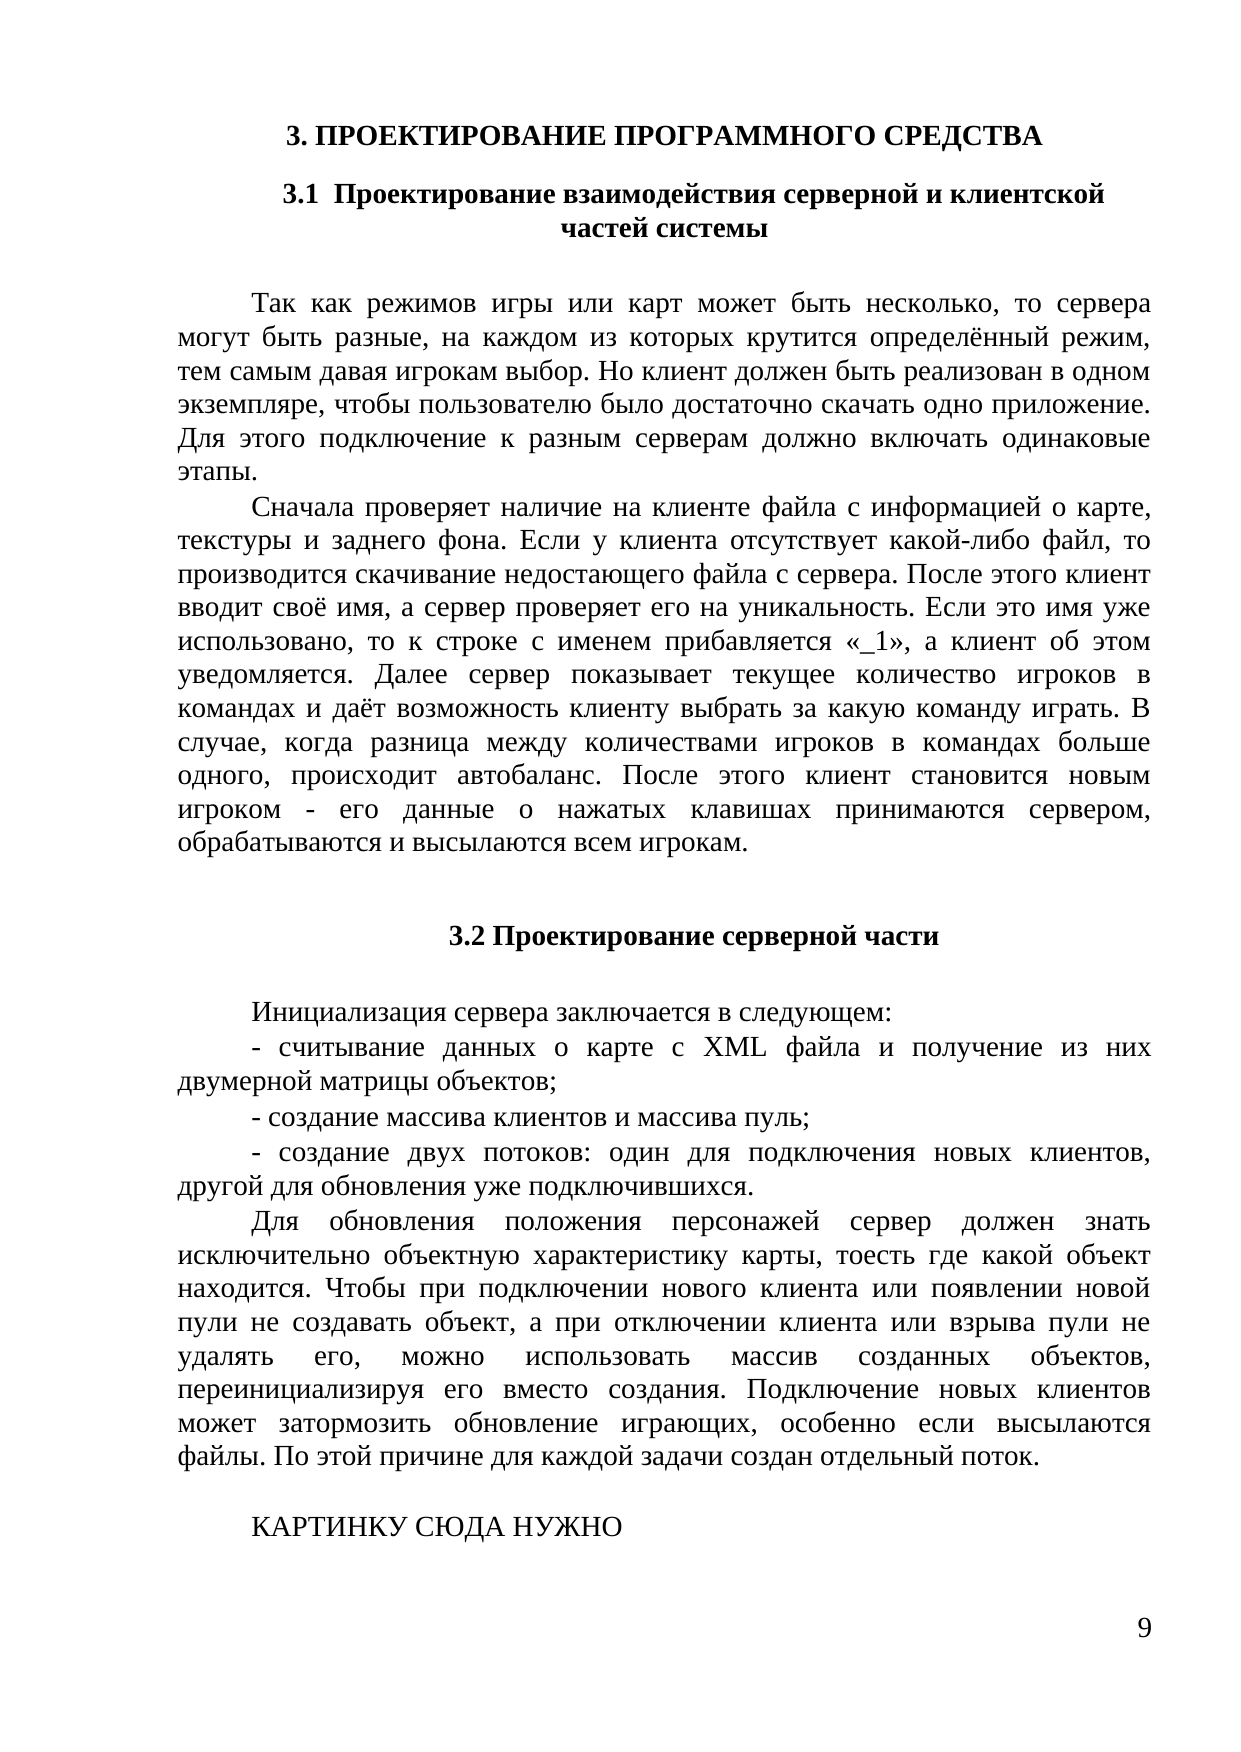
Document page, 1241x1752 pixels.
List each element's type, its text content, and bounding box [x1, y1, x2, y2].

subtitle ПРОЕКТИРОВАНИЕ ПРОГРАММНОГО СРЕДСТВА [177, 118, 1152, 152]
text КАРТИНКУ СЮДА НУЖНО [177, 1509, 1152, 1543]
text Сначала проверяет наличие на клиенте файла с информацией о карте, текстуры и заднего фона. Если у клиента отсутствует какой-либо файл, то производится скачивание недостающего файла с сервера. После этого клиент вводит своё имя, а сервер проверяет его на уникальность. Если это имя уже использовано, то к строке с именем прибавляется «_1», а клиент об этом уведомляется. Далее сервер показывает текущее количество игроков в командах и даёт возможность клиенту выбрать за какую команду играть. В случае, когда разница между количествами игроков в командах больше одного, происходит автобаланс. После этого клиент становится новым игроком - его данные о нажатых клавишах принимаются сервером, обрабатываются и высылаются всем игрокам. [177, 489, 1152, 858]
text Так как режимов игры или карт может быть несколько, то сервера могут быть разные, на каждом из которых крутится определённый режим, тем самым давая игрокам выбор. Но клиент должен быть реализован в одном экземпляре, чтобы пользователю было достаточно скачать одно приложение. Для этого подключение к разным серверам должно включать одинаковые этапы. [177, 286, 1152, 487]
subtitle 3.1 Проектирование взаимодействия серверной и клиентской частей системы [177, 177, 1152, 244]
text Для обновления положения персонажей сервер должен знать исключительно объектную характеристику карты, тоесть где какой объект находится. Чтобы при подключении нового клиента или появлении новой пули не создавать объект, а при отключении клиента или взрыва пули не удалять его, можно использовать массив созданных объектов, переинициализируя его вместо создания. Подключение новых клиентов может затормозить обновление играющих, особенно если высылаются файлы. По этой причине для каждой задачи создан отдельный поток. [177, 1203, 1152, 1472]
text - создание массива клиентов и массива пуль; [177, 1099, 1152, 1132]
text - считывание данных о карте с XML файла и получение из них двумерной матрицы объектов; [177, 1029, 1152, 1097]
text Инициализация сервера заключается в следующем: [177, 994, 1152, 1027]
text - создание двух потоков: один для подключения новых клиентов, другой для обновления уже подключившихся. [177, 1134, 1152, 1201]
subtitle 3.2 Проектирование серверной части [177, 918, 1152, 952]
